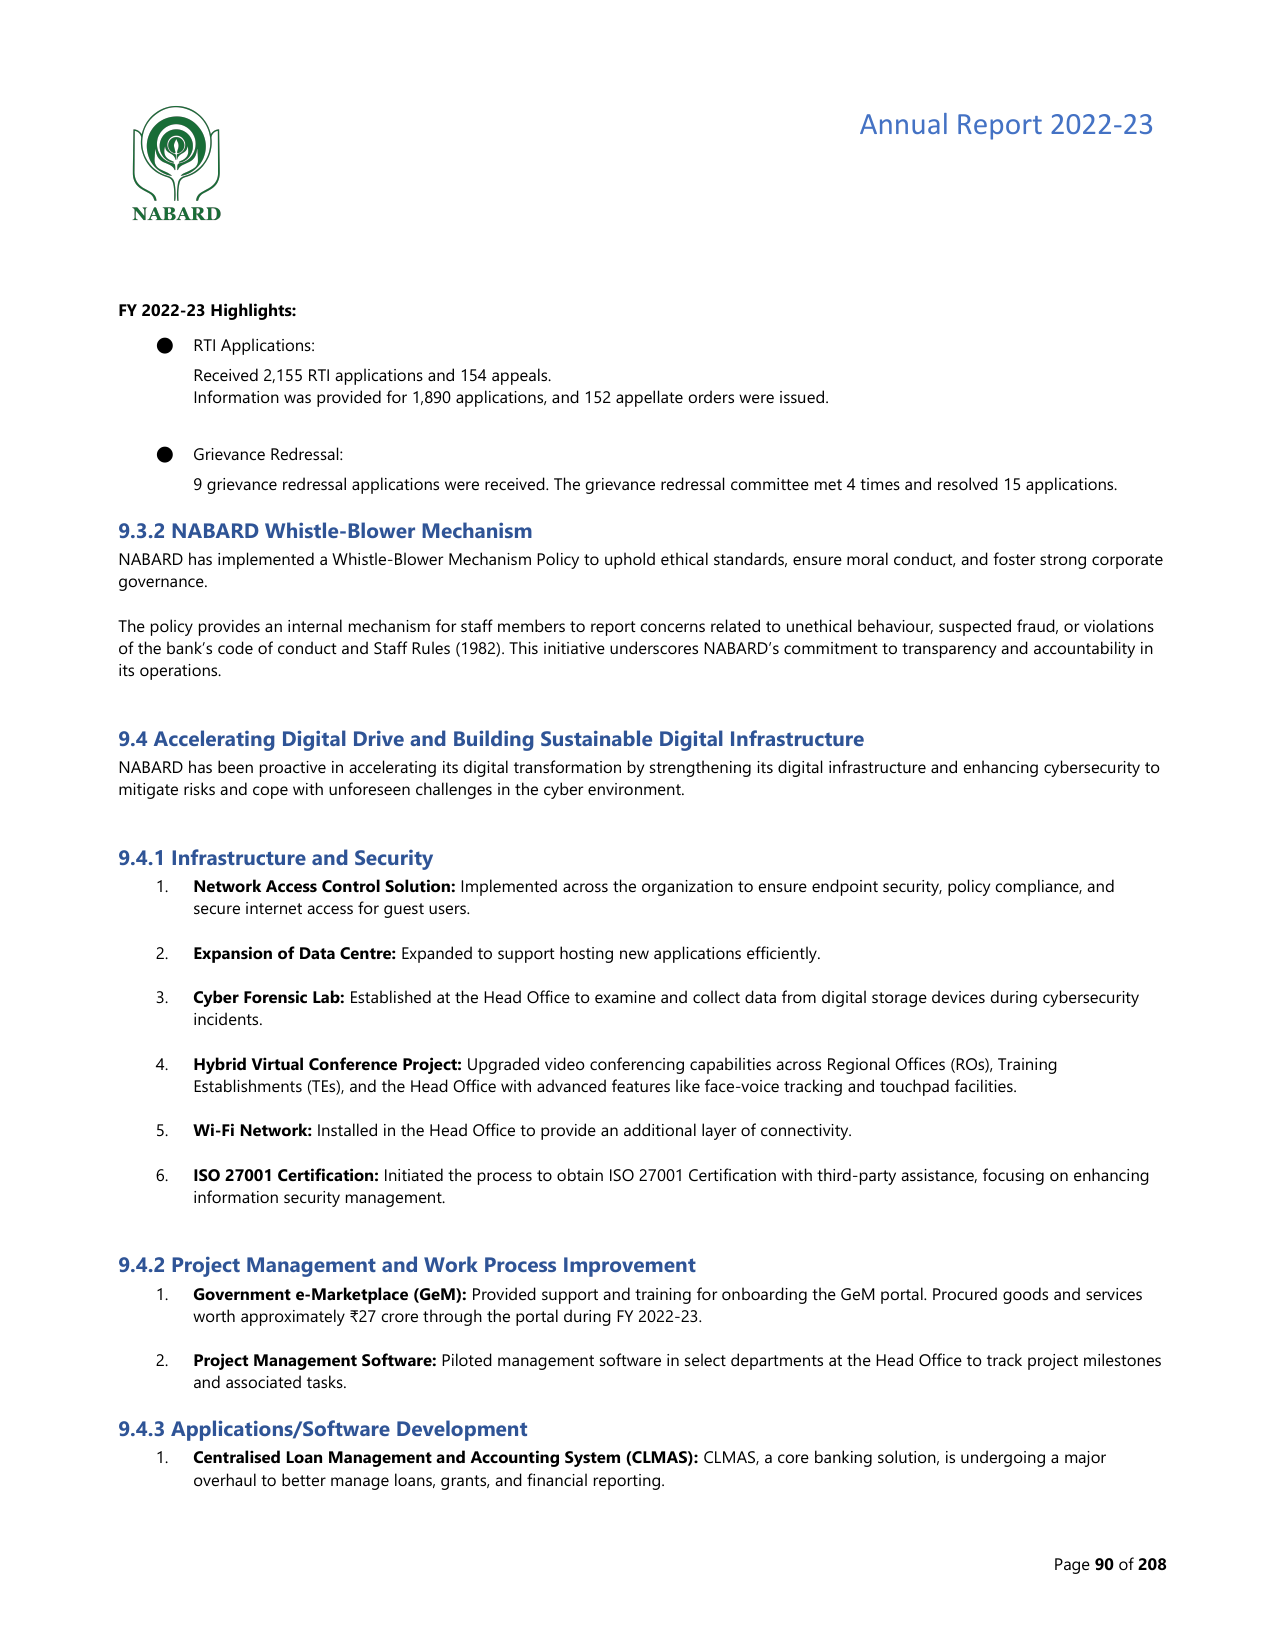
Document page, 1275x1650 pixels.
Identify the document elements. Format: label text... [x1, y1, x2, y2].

subtitle 9.4 Accelerating Digital Drive and Building Sustainable Digital Infrastructure [118, 724, 1167, 751]
text Information was provided for 1,890 applications, and 152 appellate orders were issued. [118, 386, 1167, 408]
subtitle 9.3.2 NABARD Whistle-Blower Mechanism [118, 516, 1167, 543]
text 9 grievance redressal applications were received. The grievance redressal committee met 4 times and resolved 15 applications. [118, 473, 1167, 495]
text The policy provides an internal mechanism for staff members to report concerns related to unethical behaviour, suspected fraud, or violations of the bank’s code of conduct and Staff Rules (1982). This initiative underscores NABARD’s commitment to transparency and accountability in its operations. [118, 614, 1167, 681]
list ISO 27001 Certification: Initiated the process to obtain ISO 27001 Certification with third-party assistance, focusing on enhancing information security management. [156, 1163, 1167, 1207]
text NABARD has been proactive in accelerating its digital transformation by strengthening its digital infrastructure and enhancing cybersecurity to mitigate risks and cope with unforeseen challenges in the cyber environment. [118, 755, 1167, 800]
list Centralised Loan Management and Accounting System (CLMAS): CLMAS, a core banking solution, is undergoing a major overhaul to better manage loans, grants, and financial reporting. [156, 1446, 1167, 1490]
list Expansion of Data Centre: Expanded to support hosting new applications efficiently. [156, 941, 1167, 963]
list Hybrid Virtual Conference Project: Upgraded video conferencing capabilities across Regional Offices (ROs), Training Establishments (TEs), and the Head Office with advanced features like face-voice tracking and touchpad facilities. [156, 1052, 1167, 1096]
list Network Access Control Solution: Implemented across the organization to ensure endpoint security, policy compliance, and secure internet access for guest users. [156, 874, 1167, 919]
picture [129, 104, 224, 222]
subtitle 9.4.2 Project Management and Work Process Improvement [118, 1250, 1167, 1278]
list Government e-Marketplace (GeM): Provided support and training for onboarding the GeM portal. Procured goods and services worth approximately ₹27 crore through the portal during FY 2022-23. [156, 1282, 1167, 1327]
list Grievance Redressal: [156, 430, 1167, 473]
subtitle 9.4.3 Applications/Software Development [118, 1414, 1167, 1442]
text NABARD has implemented a Whistle-Blower Mechanism Policy to uphold ethical standards, ensure moral conduct, and foster strong corporate governance. [118, 547, 1167, 592]
text Received 2,155 RTI applications and 154 appeals. [118, 363, 1167, 386]
text FY 2022-23 Highlights: [118, 298, 1167, 321]
list RTI Applications: [156, 321, 1167, 363]
list Wi-Fi Network: Installed in the Head Office to provide an additional layer of connectivity. [156, 1119, 1167, 1141]
list Project Management Software: Piloted management software in select departments at the Head Office to track project milestones and associated tasks. [156, 1349, 1167, 1393]
subtitle 9.4.1 Infrastructure and Security [118, 843, 1167, 871]
list Cyber Forensic Lab: Established at the Head Office to examine and collect data from digital storage devices during cybersecurity incidents. [156, 986, 1167, 1030]
